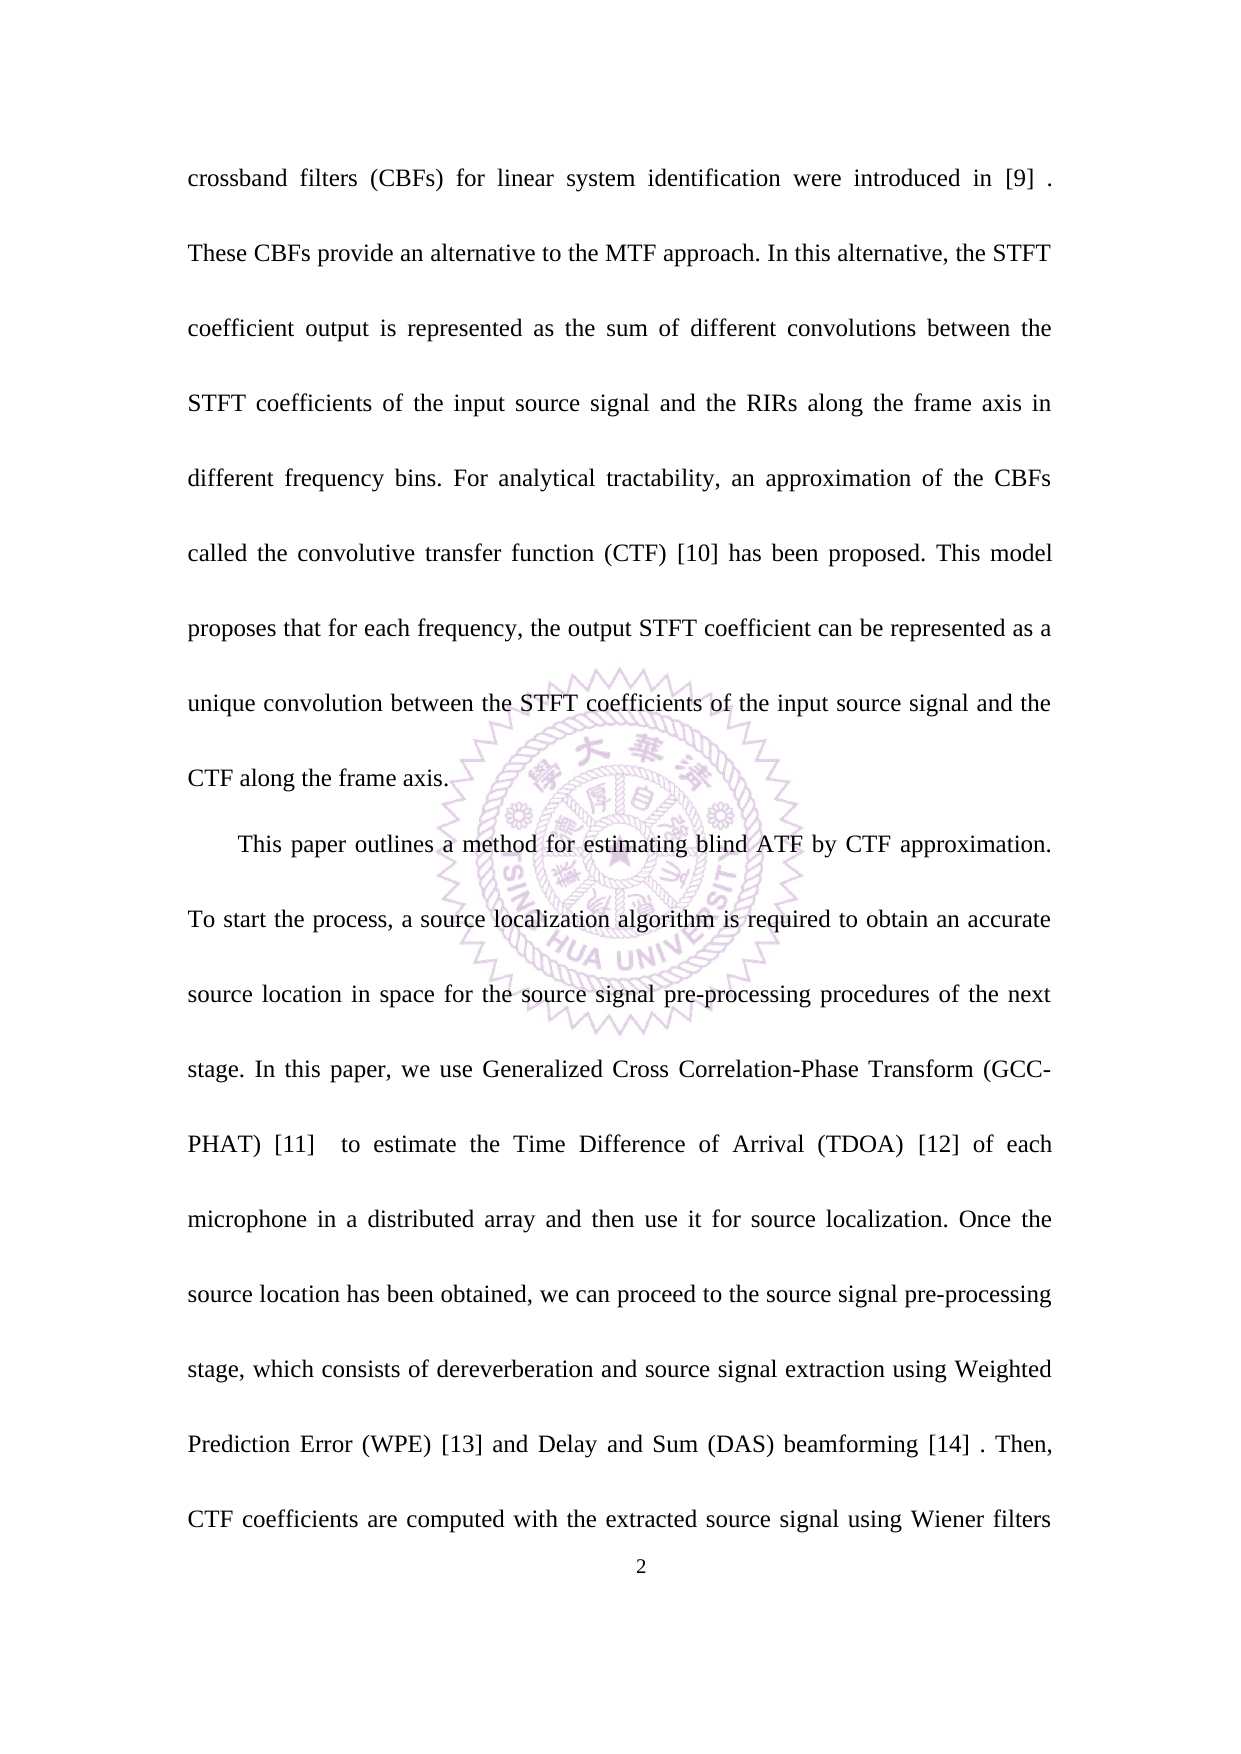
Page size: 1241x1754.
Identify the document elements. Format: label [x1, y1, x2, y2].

text [187, 825, 1053, 1537]
text [187, 158, 1053, 796]
picture [423, 796, 817, 825]
